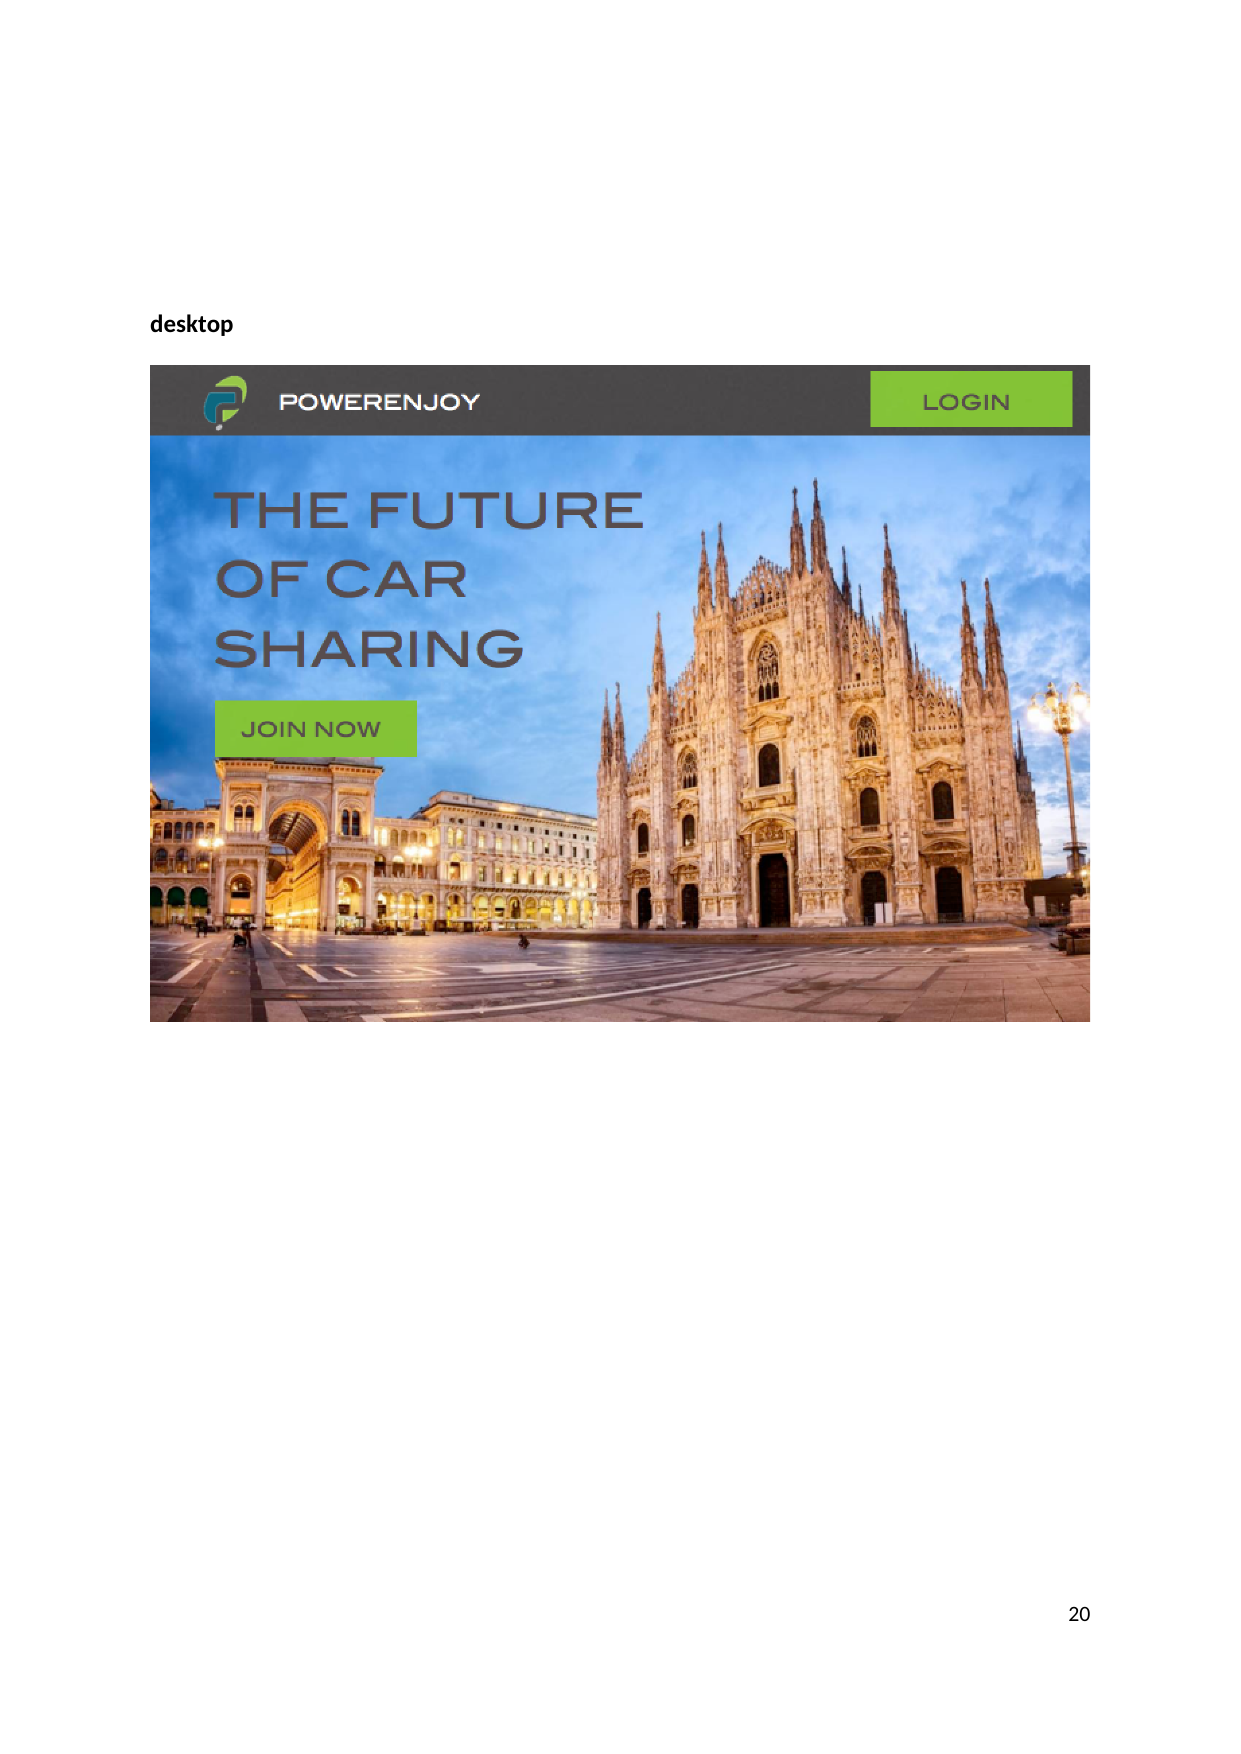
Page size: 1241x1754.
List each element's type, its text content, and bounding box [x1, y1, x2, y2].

picture [150, 365, 1091, 1022]
text desktop [150, 308, 1090, 339]
